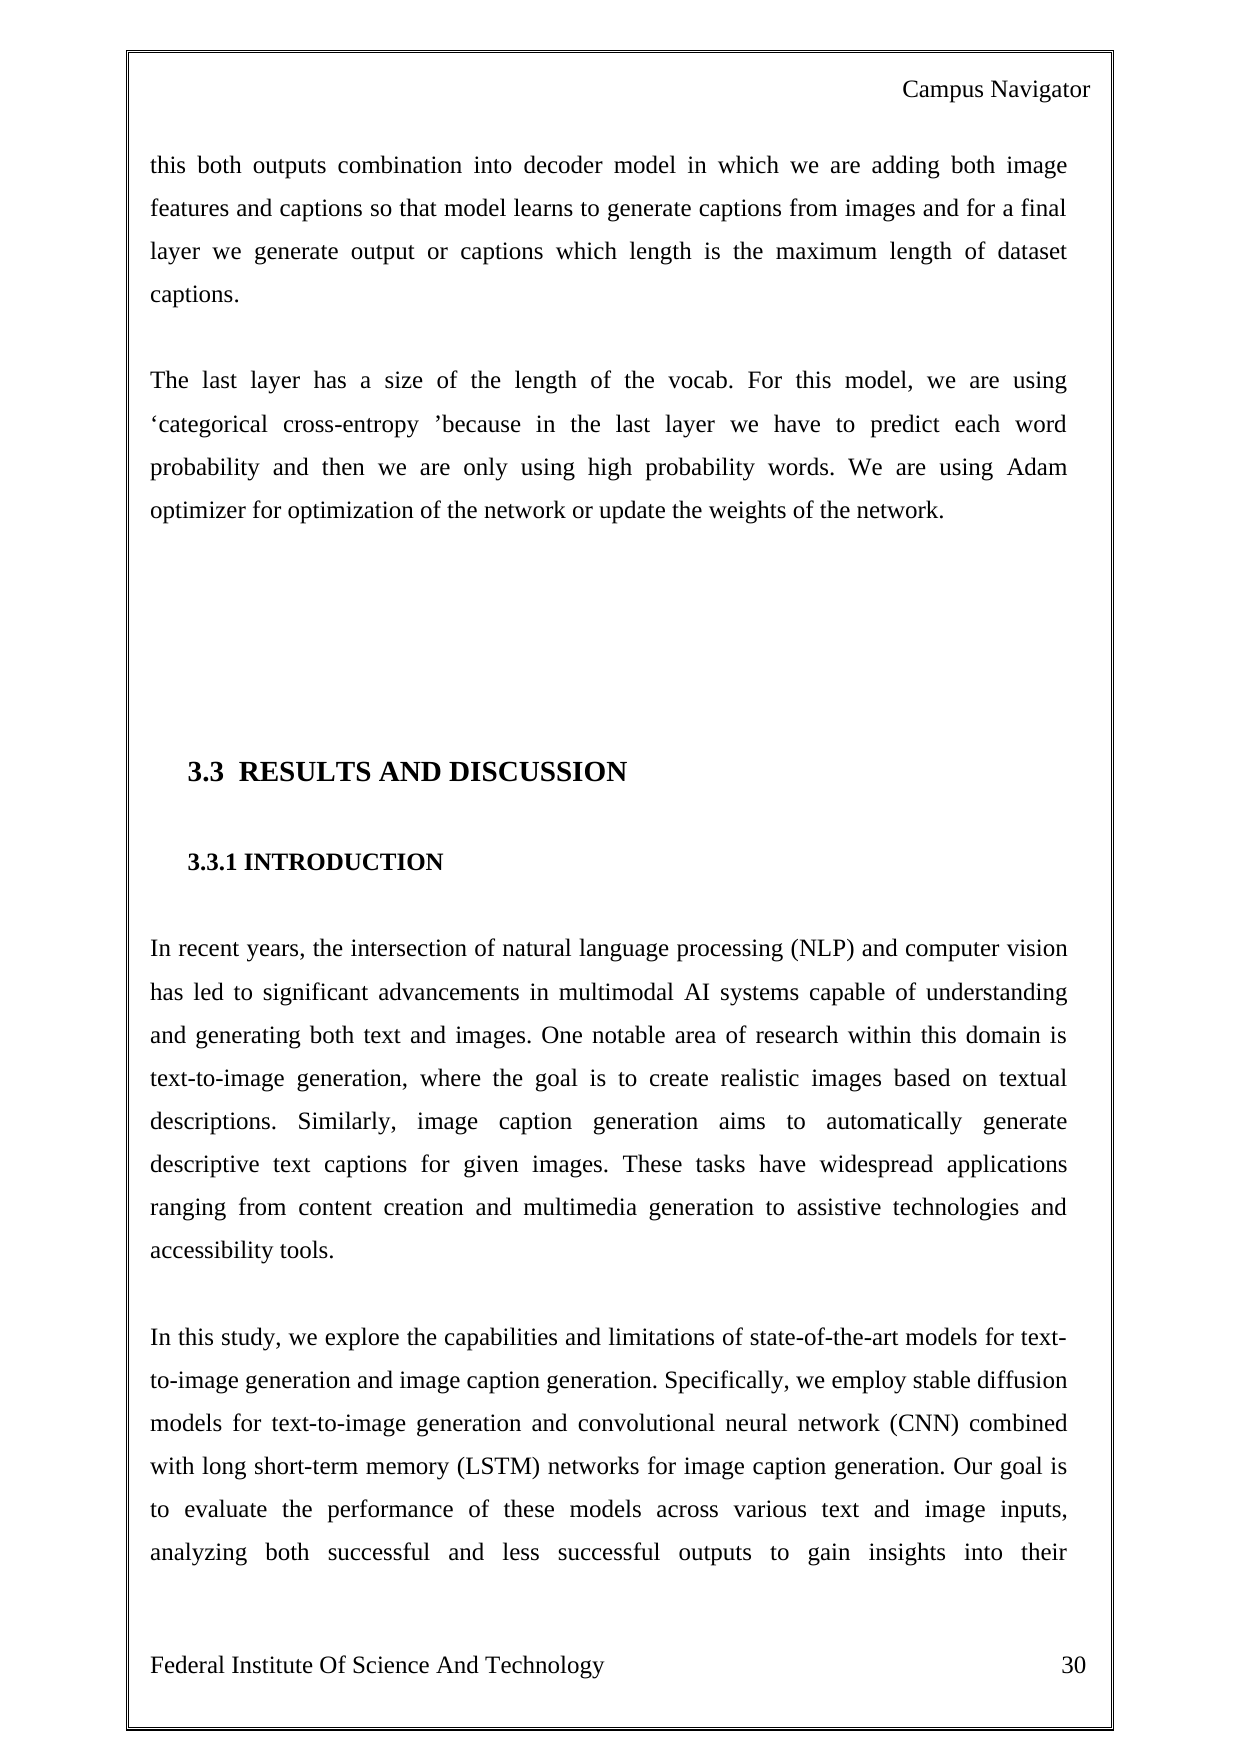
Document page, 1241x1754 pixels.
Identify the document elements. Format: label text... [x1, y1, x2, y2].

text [150, 1322, 1068, 1566]
text The last layer has a size of the length of the vocab. For this model, we are using ‘categorical cross-entropy ’because in the last layer we have to predict each word probability and then we are only using high probability words. We are using Adam optimizer for optimization of the network or update the weights of the network. [150, 366, 1068, 524]
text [150, 150, 1068, 308]
text 3.3.1 INTRODUCTION [150, 847, 1068, 876]
text In recent years, the intersection of natural language processing (NLP) and computer vision has led to significant advancements in multimodal AI systems capable of understanding and generating both text and images. One notable area of research within this domain is text-to-image generation, where the goal is to create realistic images based on textual descriptions. Similarly, image caption generation aims to automatically generate descriptive text captions for given images. These tasks have widespread applications ranging from content creation and multimedia generation to assistive technologies and accessibility tools. [150, 933, 1068, 1264]
text 3.3 RESULTS AND DISCUSSION [150, 754, 1068, 787]
